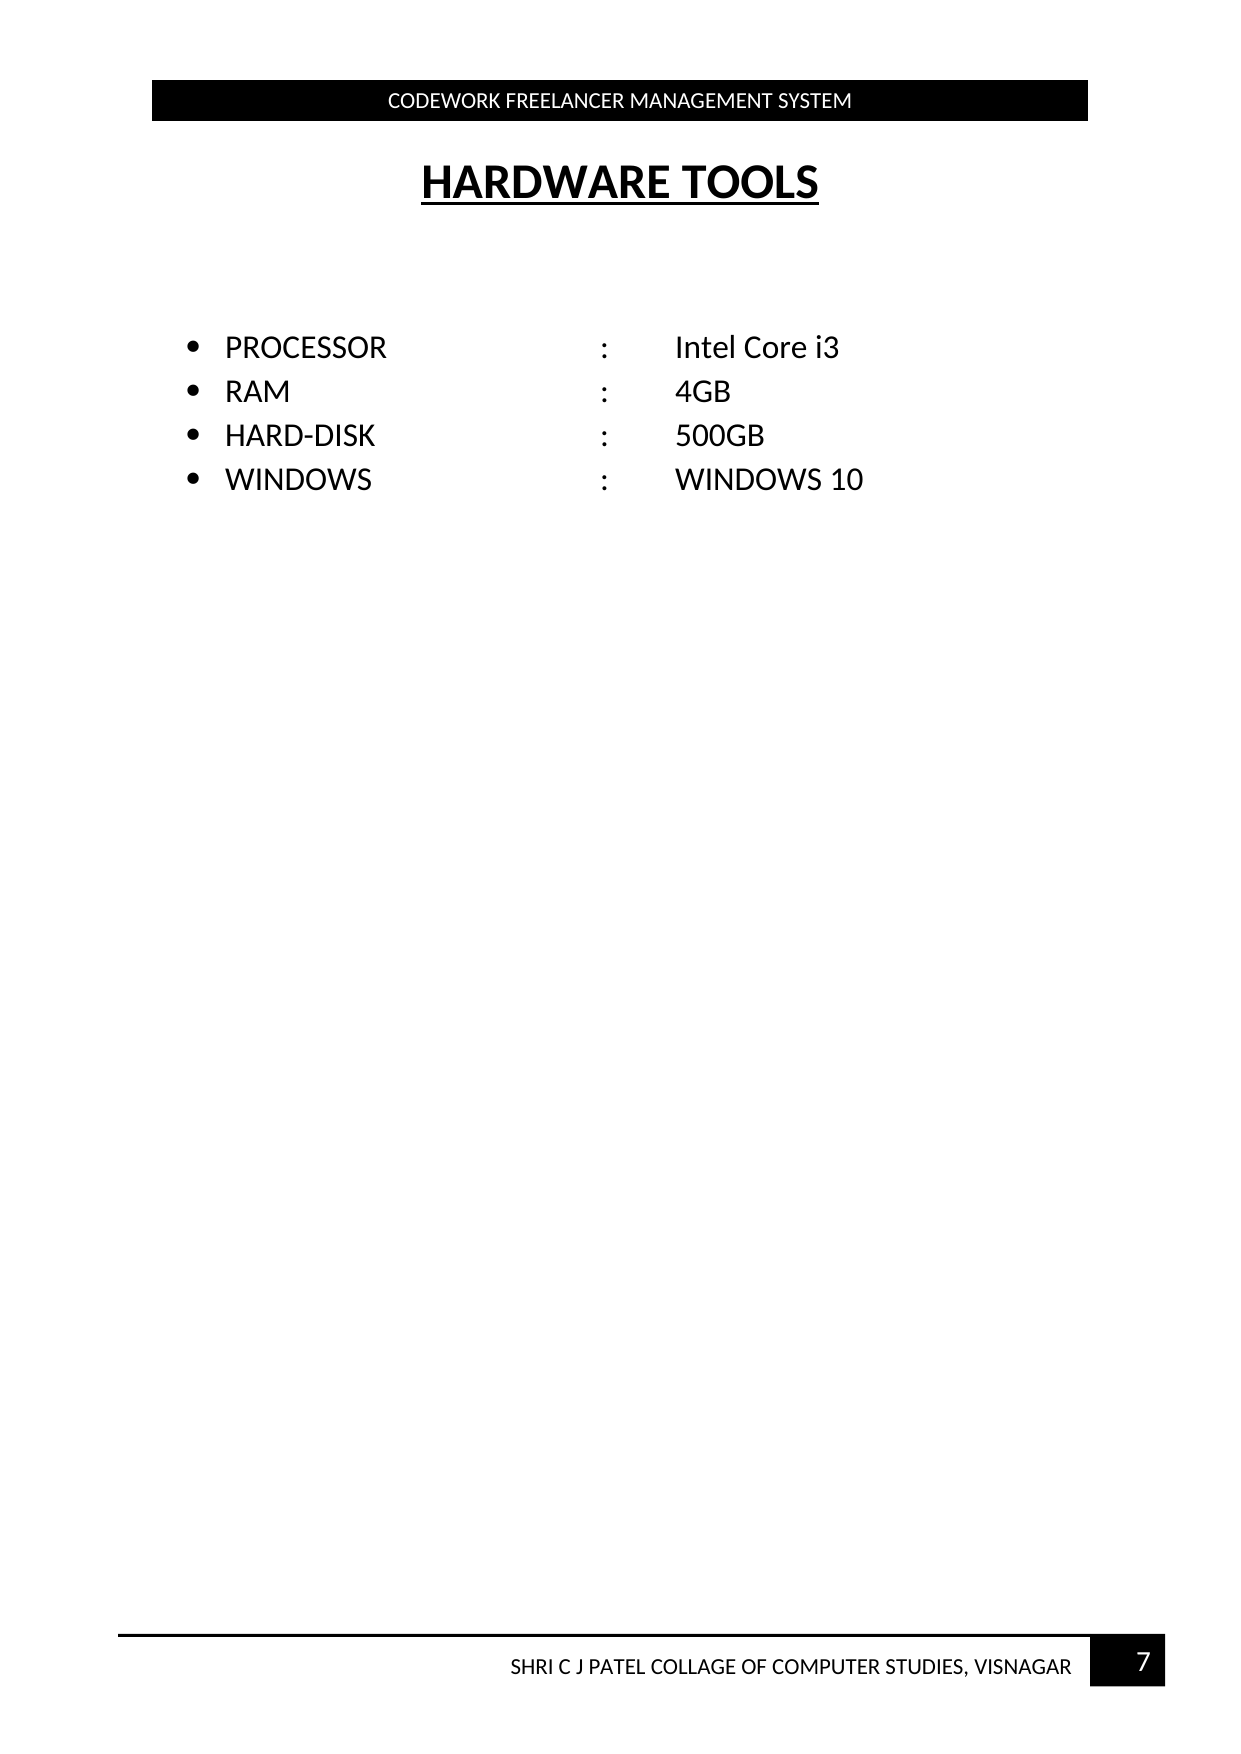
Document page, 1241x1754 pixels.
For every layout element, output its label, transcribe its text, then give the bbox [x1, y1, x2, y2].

text HARDWARE TOOLS [150, 150, 1090, 211]
list RAM : 4GB [187, 370, 1090, 411]
list PROCESSOR : Intel Core i3 [187, 326, 1090, 367]
list WINDOWS : WINDOWS 10 [187, 458, 1090, 499]
list HARD-DISK : 500GB [187, 414, 1090, 455]
